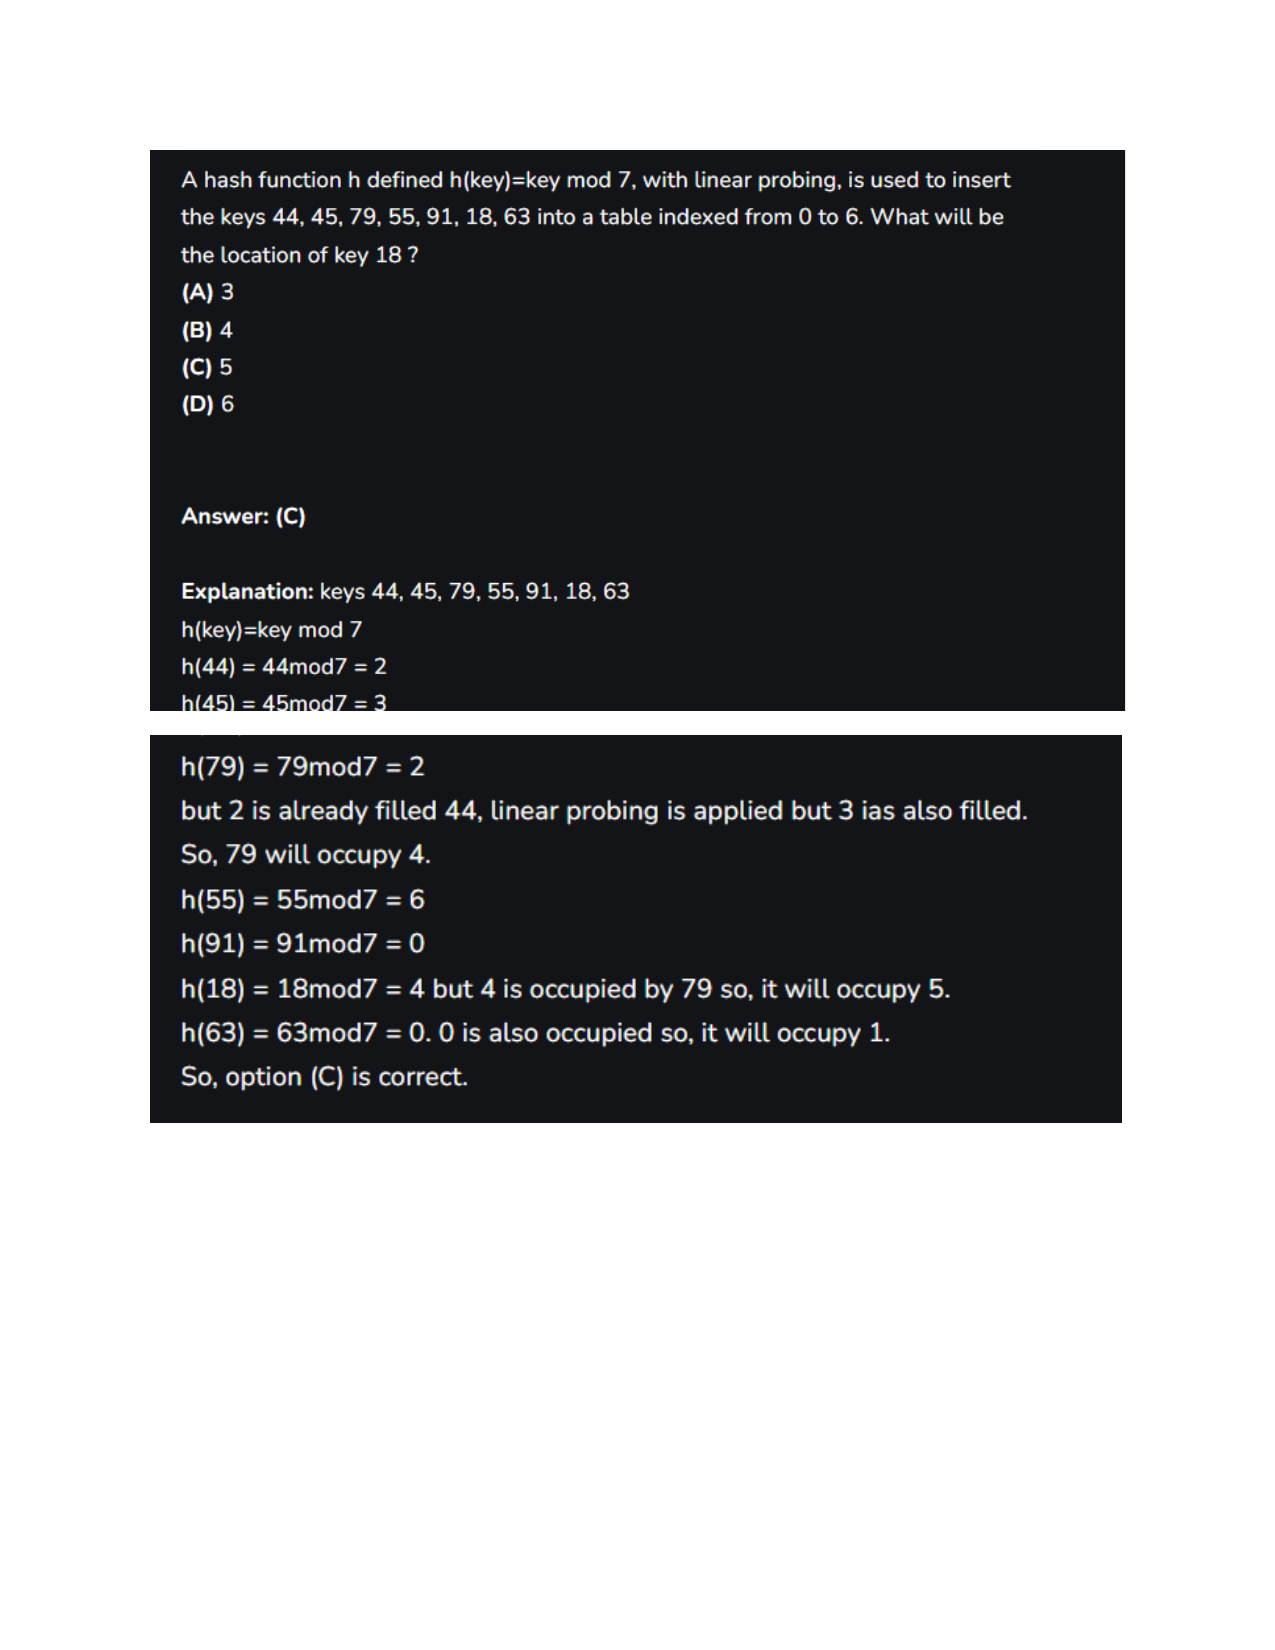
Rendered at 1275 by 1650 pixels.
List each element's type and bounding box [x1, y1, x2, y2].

picture [150, 150, 1125, 711]
picture [150, 735, 1122, 1123]
